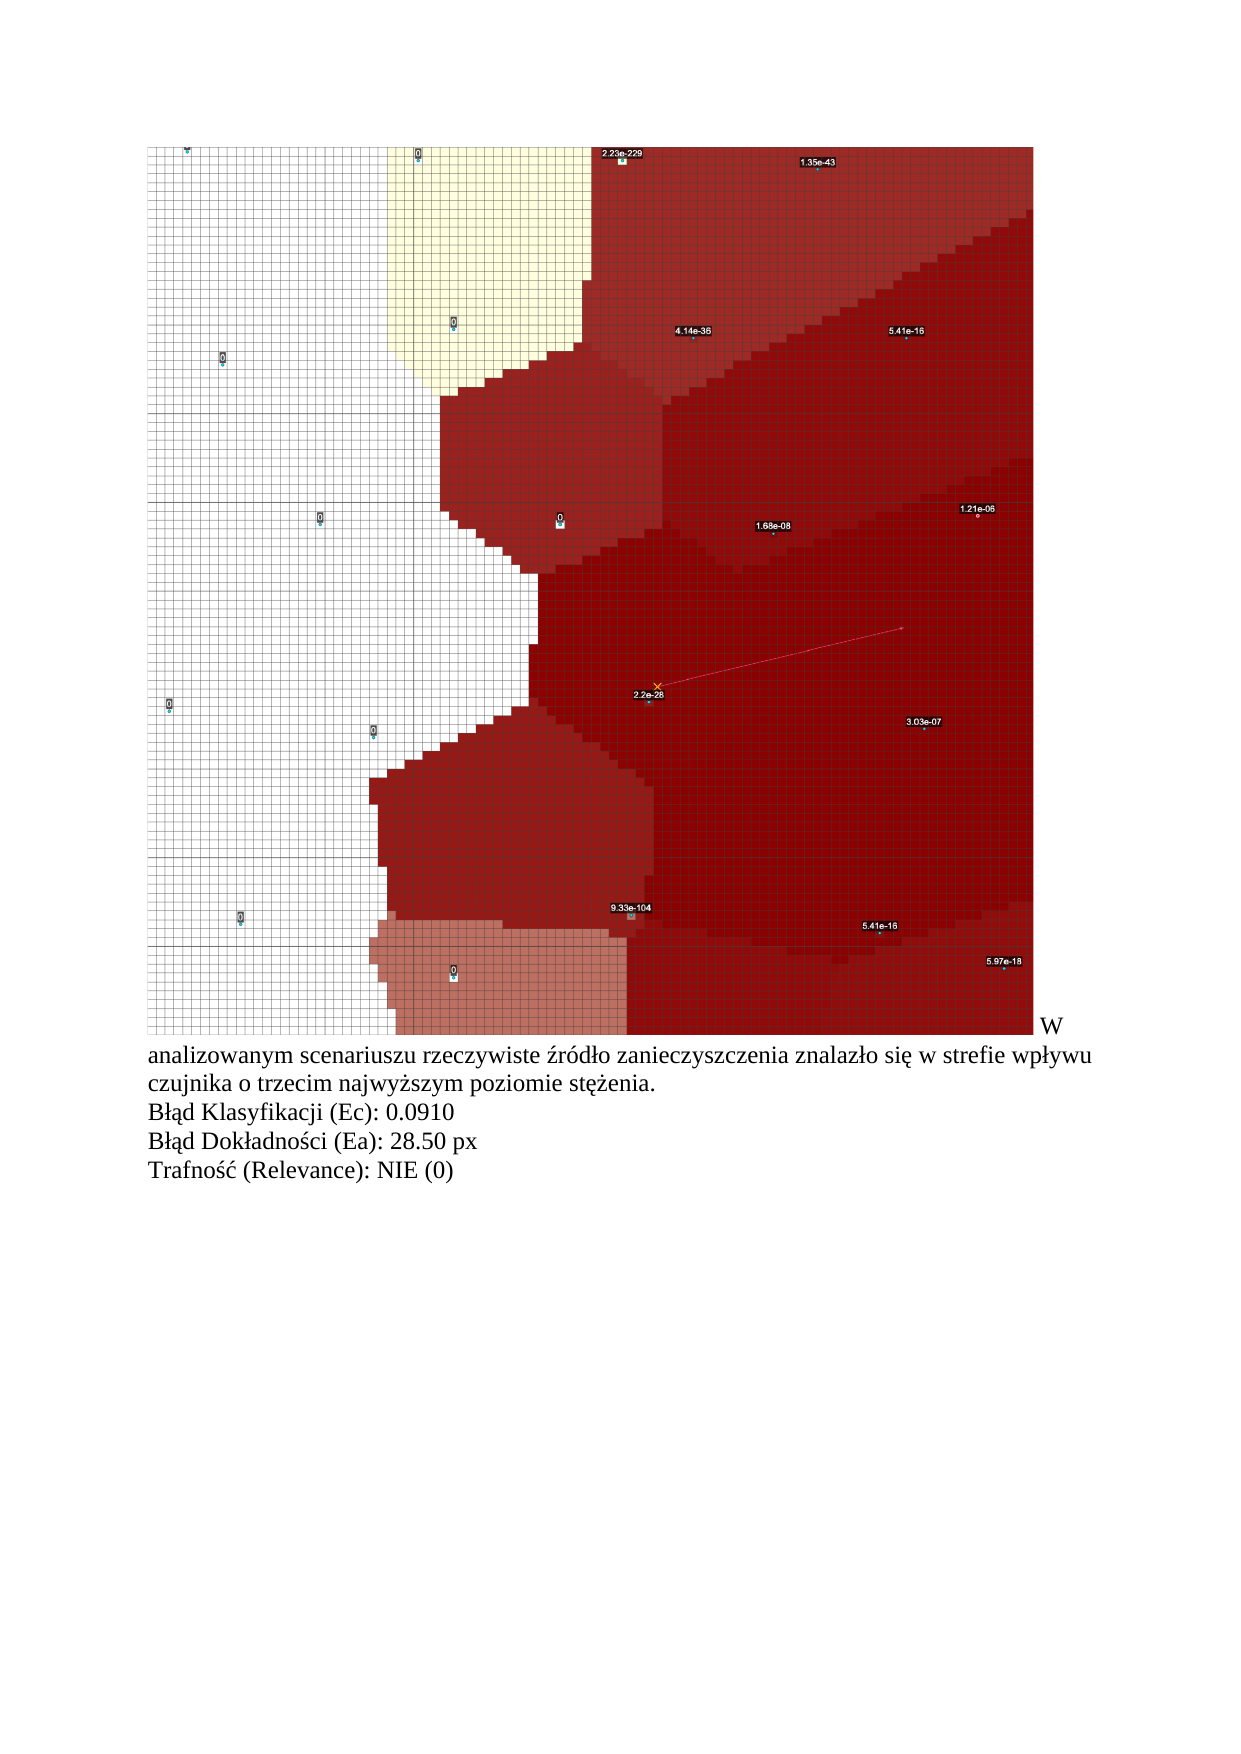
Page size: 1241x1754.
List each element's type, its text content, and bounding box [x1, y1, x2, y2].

text Błąd Klasyfikacji (Ec): 0.0910 [148, 1097, 1093, 1126]
text Błąd Dokładności (Ea): 28.50 px [148, 1126, 1093, 1155]
picture [147, 147, 1034, 1035]
text Trafność (Relevance): NIE (0) [148, 1155, 1093, 1183]
